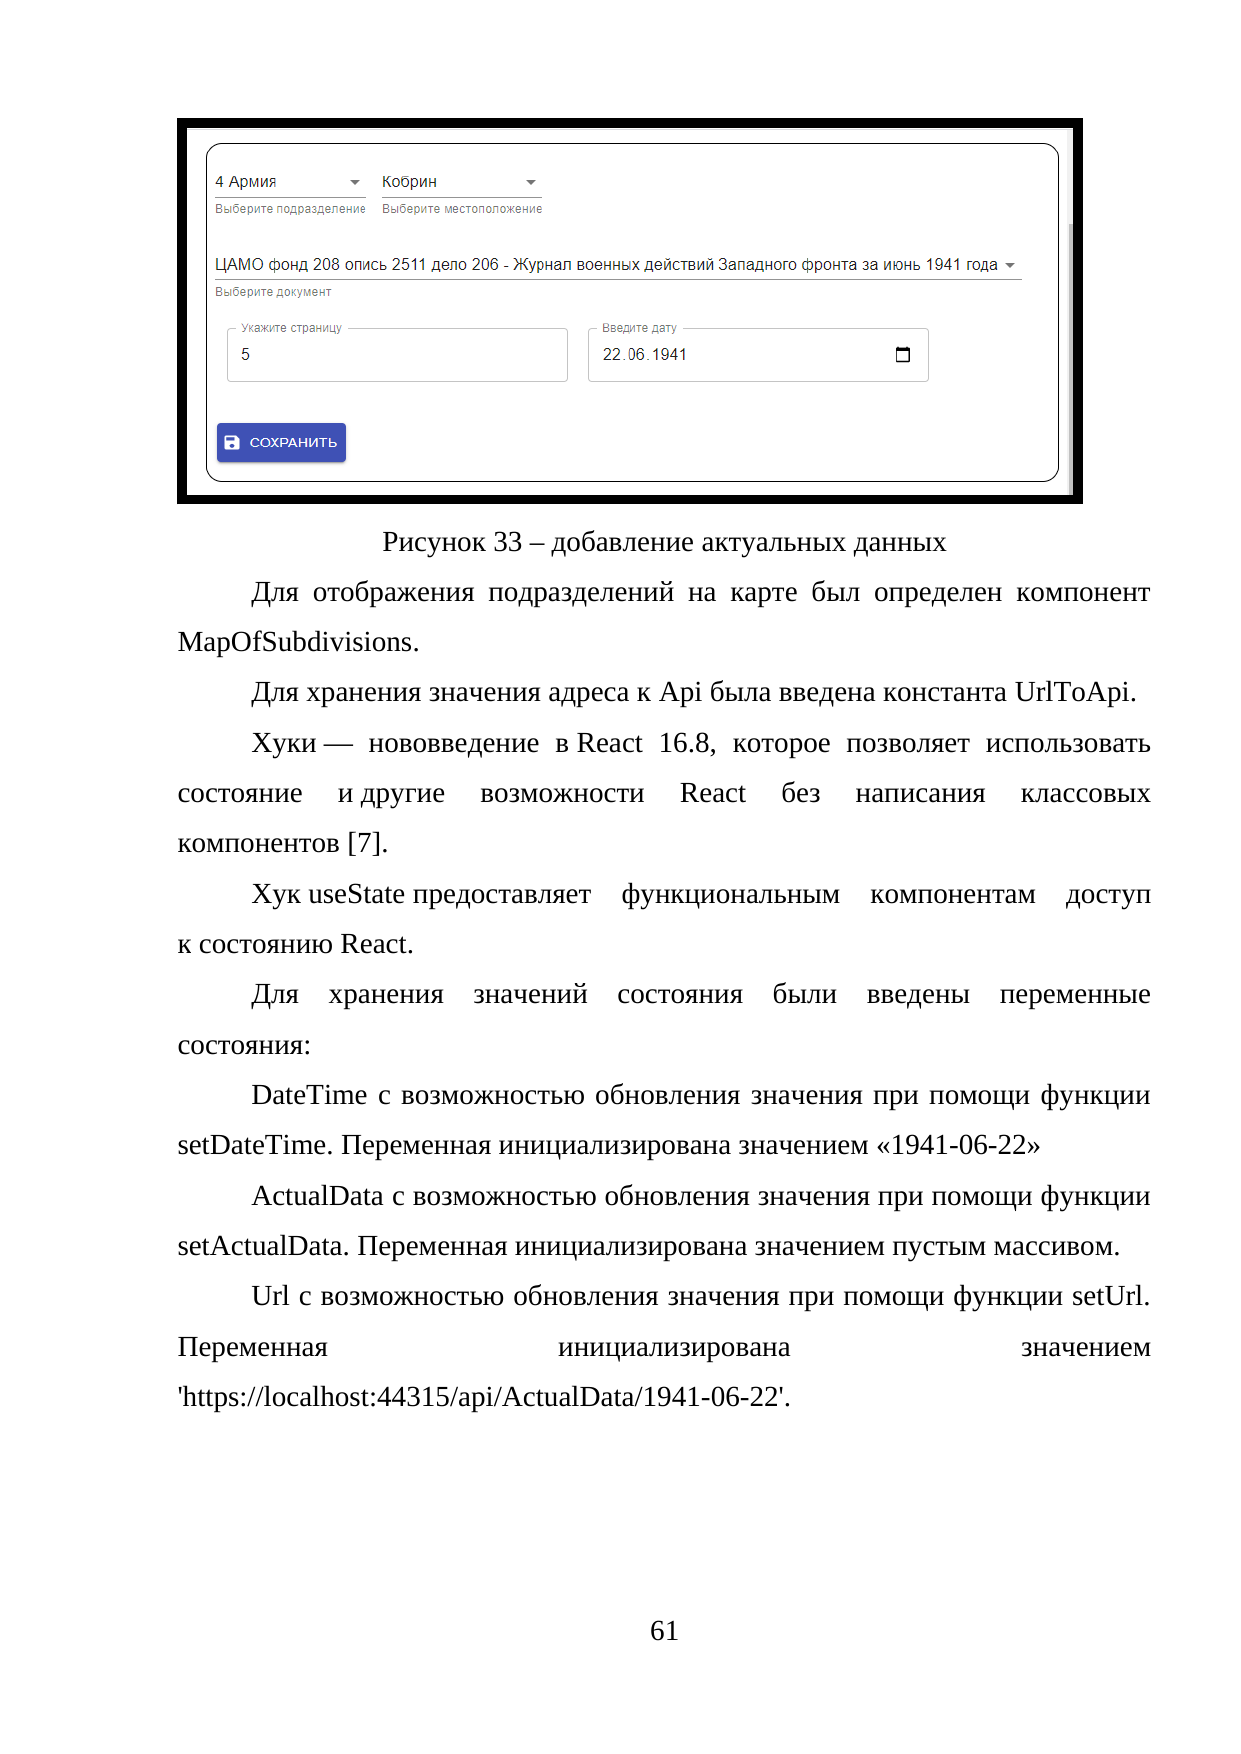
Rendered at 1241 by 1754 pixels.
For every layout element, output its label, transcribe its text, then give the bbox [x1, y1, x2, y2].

text Для отображения подразделений на карте был определен компонент MapOfSubdivisions. [177, 574, 1152, 658]
picture [187, 128, 1073, 495]
text ActualData с возможностью обновления значения при помощи функции setActualData. Переменная инициализирована значением пустым массивом. [177, 1178, 1152, 1262]
text Хук useState предоставляет функциональным компонентам доступ к состоянию React. [177, 876, 1152, 960]
text Url с возможностью обновления значения при помощи функции setUrl. Переменная инициализирована значением 'https://localhost:44315/api/ActualData/1941-06-22'. [177, 1362, 1152, 1412]
text Для хранения значений состояния были введены переменные состояния: [177, 976, 1152, 1060]
text Хуки — нововведение в React 16.8, которое позволяет использовать состояние и другие возможности React без написания классовых компонентов [7]. [177, 725, 1152, 775]
text Для хранения значения адреса к Api была введена константа UrlToApi. [177, 674, 1152, 708]
text DateTime с возможностью обновления значения при помощи функции setDateTime. Переменная инициализирована значением «1941-06-22» [177, 1077, 1152, 1161]
text Хуки — нововведение в React 16.8, которое позволяет использовать состояние и другие возможности React без написания классовых компонентов [7]. [177, 809, 1152, 859]
text Рисунок 33 – добавление актуальных данных [177, 524, 1152, 557]
text Url с возможностью обновления значения при помощи функции setUrl. Переменная инициализирована значением 'https://localhost:44315/api/ActualData/1941-06-22'. [177, 1278, 1152, 1329]
